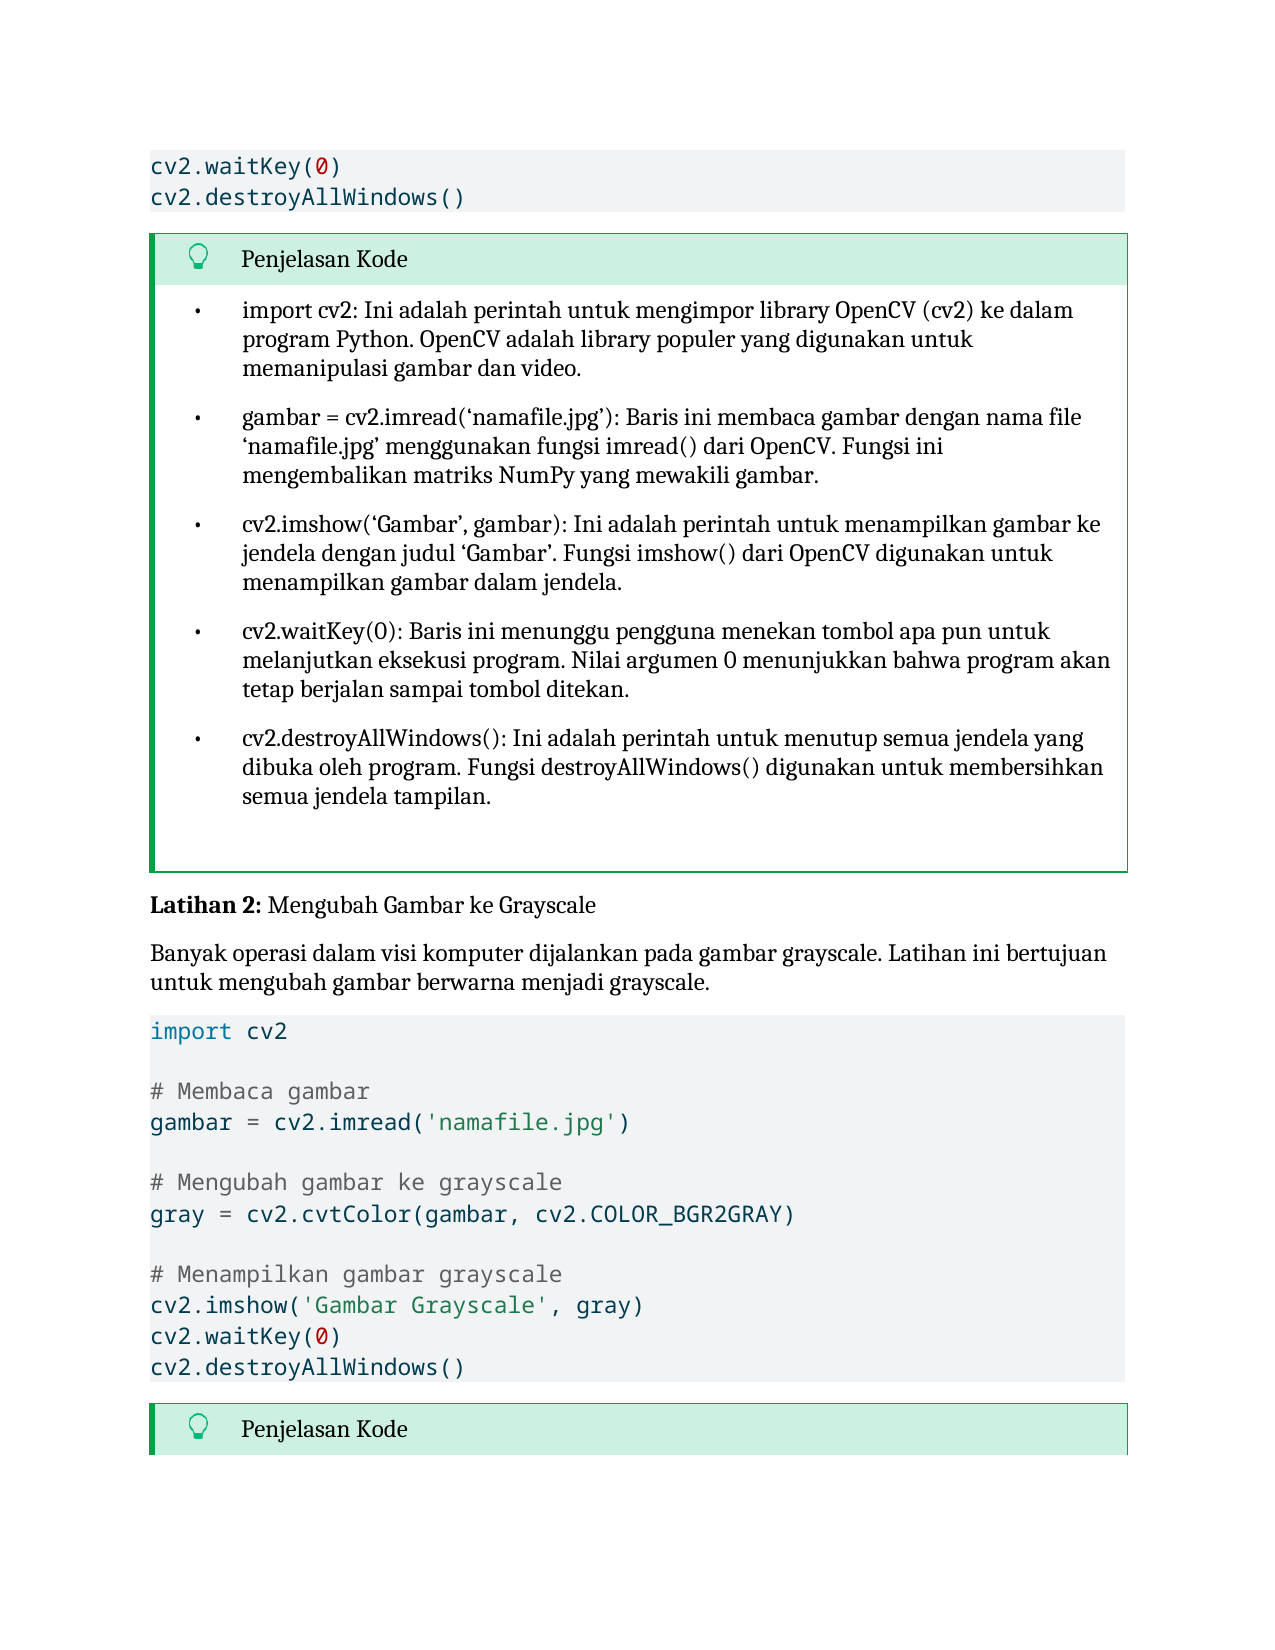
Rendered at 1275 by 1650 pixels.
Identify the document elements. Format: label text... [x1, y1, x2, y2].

text import cv2 # Membaca gambar gambar = cv2.imread('namafile.jpg') # Mengubah gambar ke grayscale gray = cv2.cvtColor(gambar, cv2.COLOR_BGR2GRAY) # Menampilkan gambar grayscale cv2.imshow('Gambar Grayscale', gray) cv2.waitKey(0) cv2.destroyAllWindows() [150, 1015, 1125, 1382]
table_cell import cv2: Ini adalah perintah untuk mengimpor library OpenCV (cv2) ke dalam program Python. OpenCV adalah library populer yang digunakan untuk memanipulasi gambar dan video. gambar = cv2.imread(‘namafile.jpg’): Baris ini membaca gambar dengan nama file ‘namafile.jpg’ menggunakan fungsi imread() dari OpenCV. Fungsi ini mengembalikan matriks NumPy yang mewakili gambar. cv2.imshow(‘Gambar’, gambar): Ini adalah perintah untuk menampilkan gambar ke jendela dengan judul ‘Gambar’. Fungsi imshow() dari OpenCV digunakan untuk menampilkan gambar dalam jendela. cv2.waitKey(0): Baris ini menunggu pengguna menekan tombol apa pun untuk melanjutkan eksekusi program. Nilai argumen 0 menunjukkan bahwa program akan tetap berjalan sampai tombol ditekan. cv2.destroyAllWindows(): Ini adalah perintah untuk menutup semua jendela yang dibuka oleh program. Fungsi destroyAllWindows() digunakan untuk membersihkan semua jendela tampilan. [155, 285, 1127, 871]
picture [186, 243, 211, 269]
picture [186, 1413, 211, 1439]
text Latihan 2: Mengubah Gambar ke Grayscale [150, 891, 1125, 920]
text Banyak operasi dalam visi komputer dijalankan pada gambar grayscale. Latihan ini bertujuan untuk mengubah gambar berwarna menjadi grayscale. [150, 939, 1125, 996]
table_header Penjelasan Kode [155, 1404, 1127, 1455]
table_header Penjelasan Kode [155, 234, 1127, 285]
